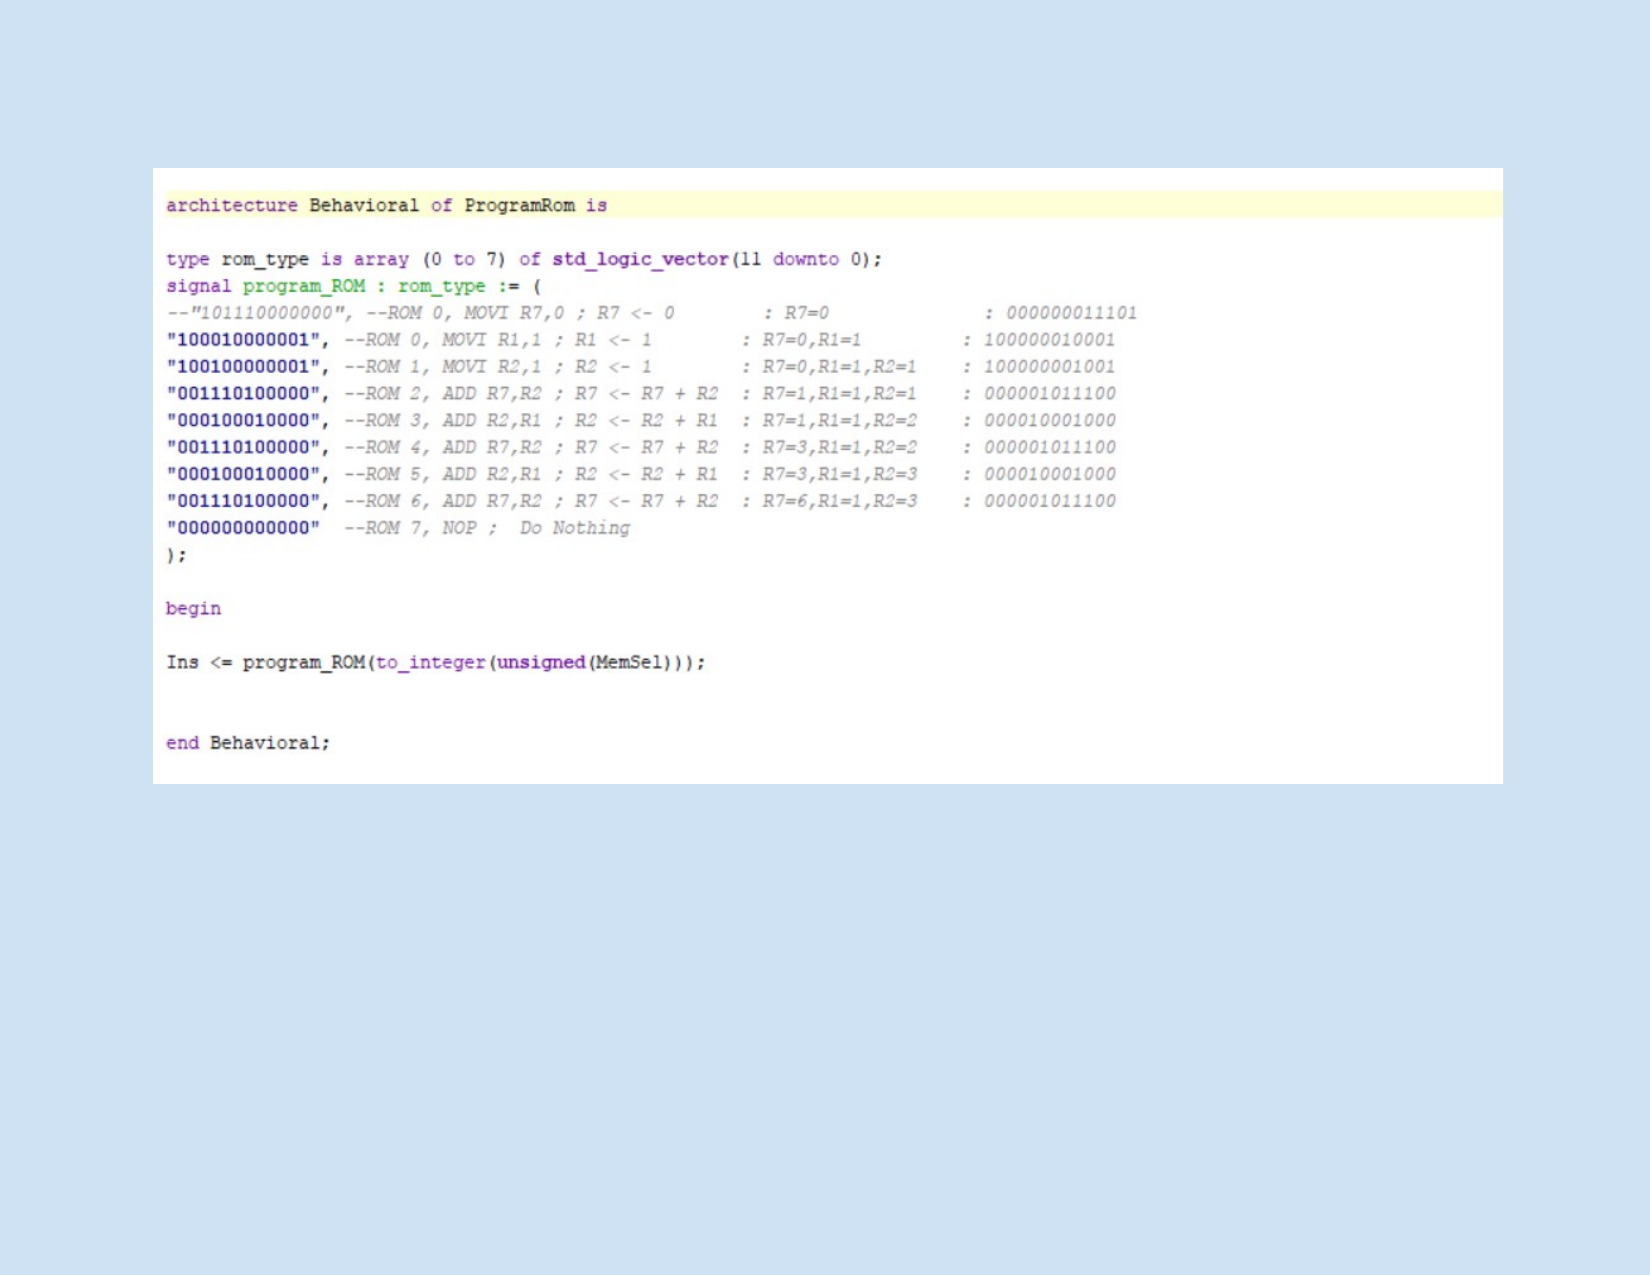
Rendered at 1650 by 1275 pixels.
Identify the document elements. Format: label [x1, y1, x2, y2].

picture [153, 168, 1504, 784]
